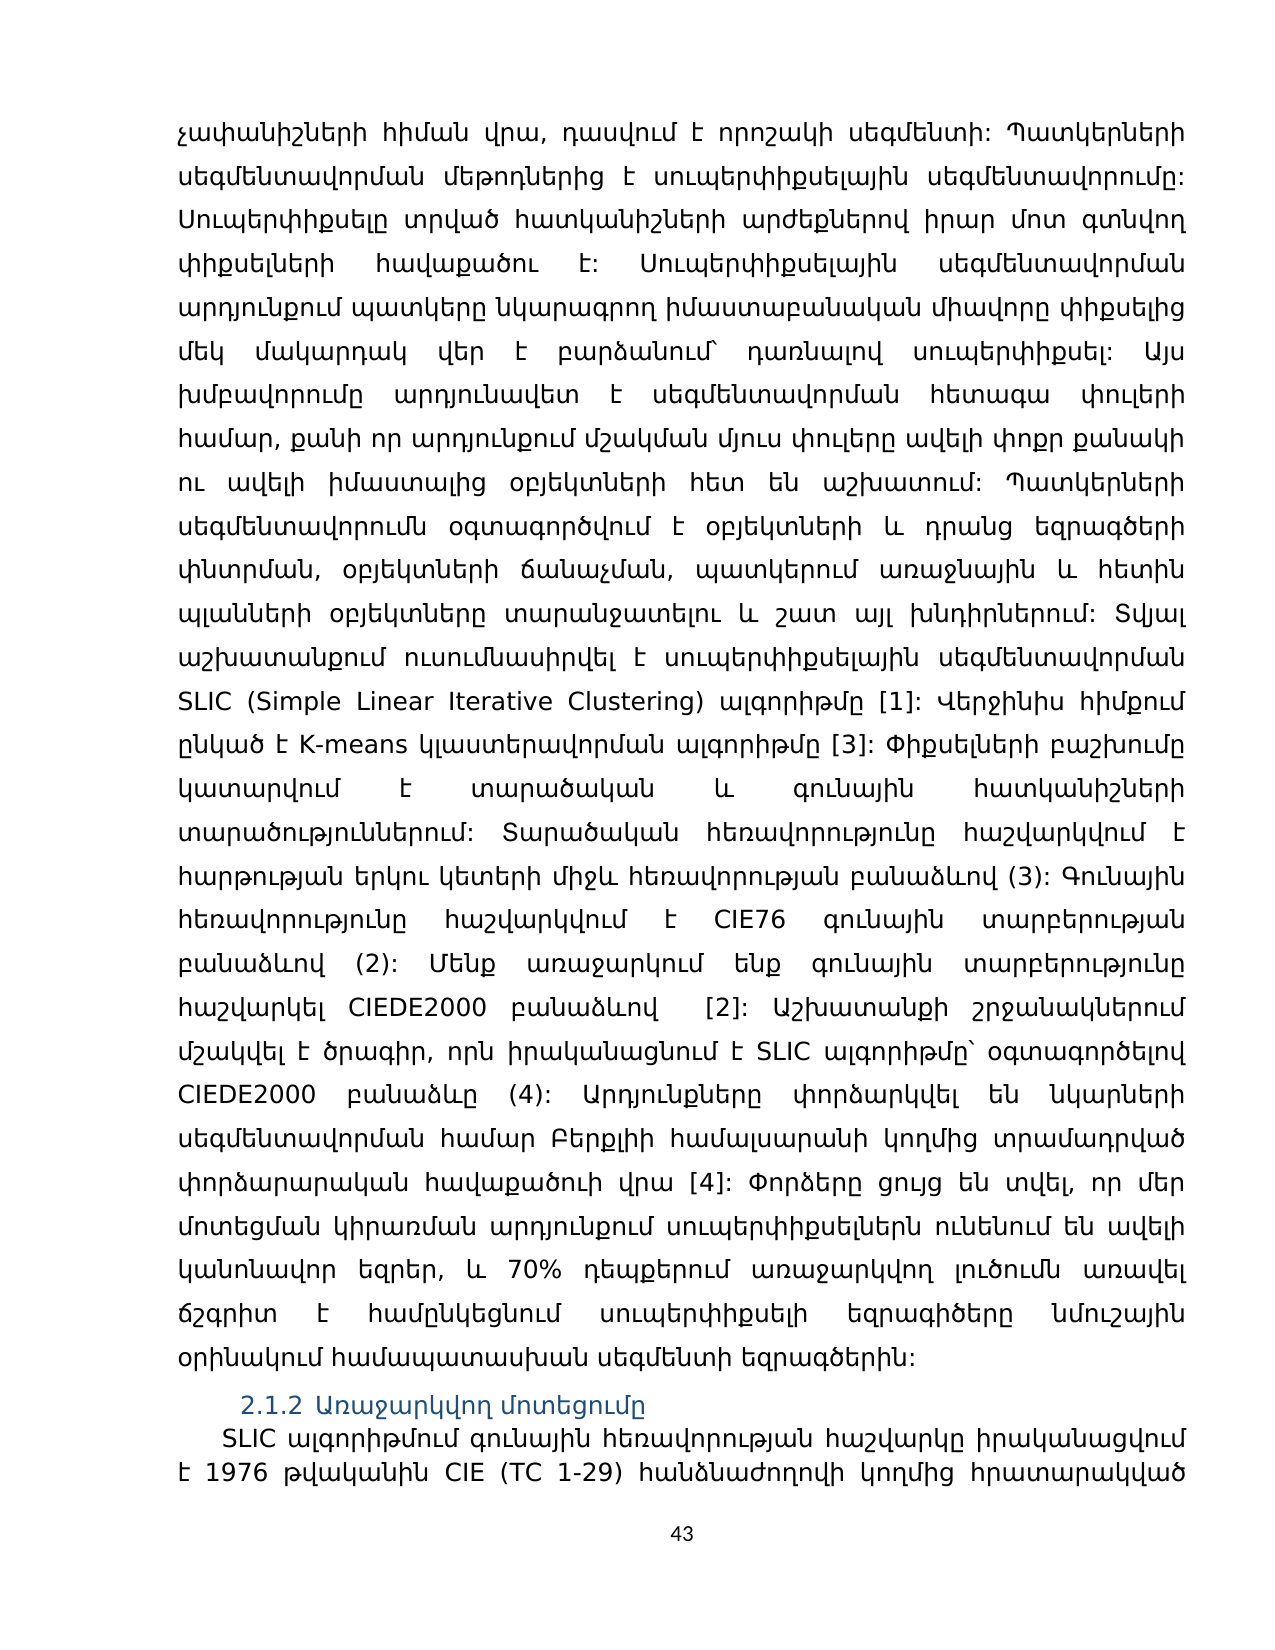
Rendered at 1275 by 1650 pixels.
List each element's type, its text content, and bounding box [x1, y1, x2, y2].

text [177, 118, 1186, 1372]
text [177, 1425, 1186, 1487]
subtitle Առաջարկվող մոտեցումը [240, 1391, 1186, 1420]
